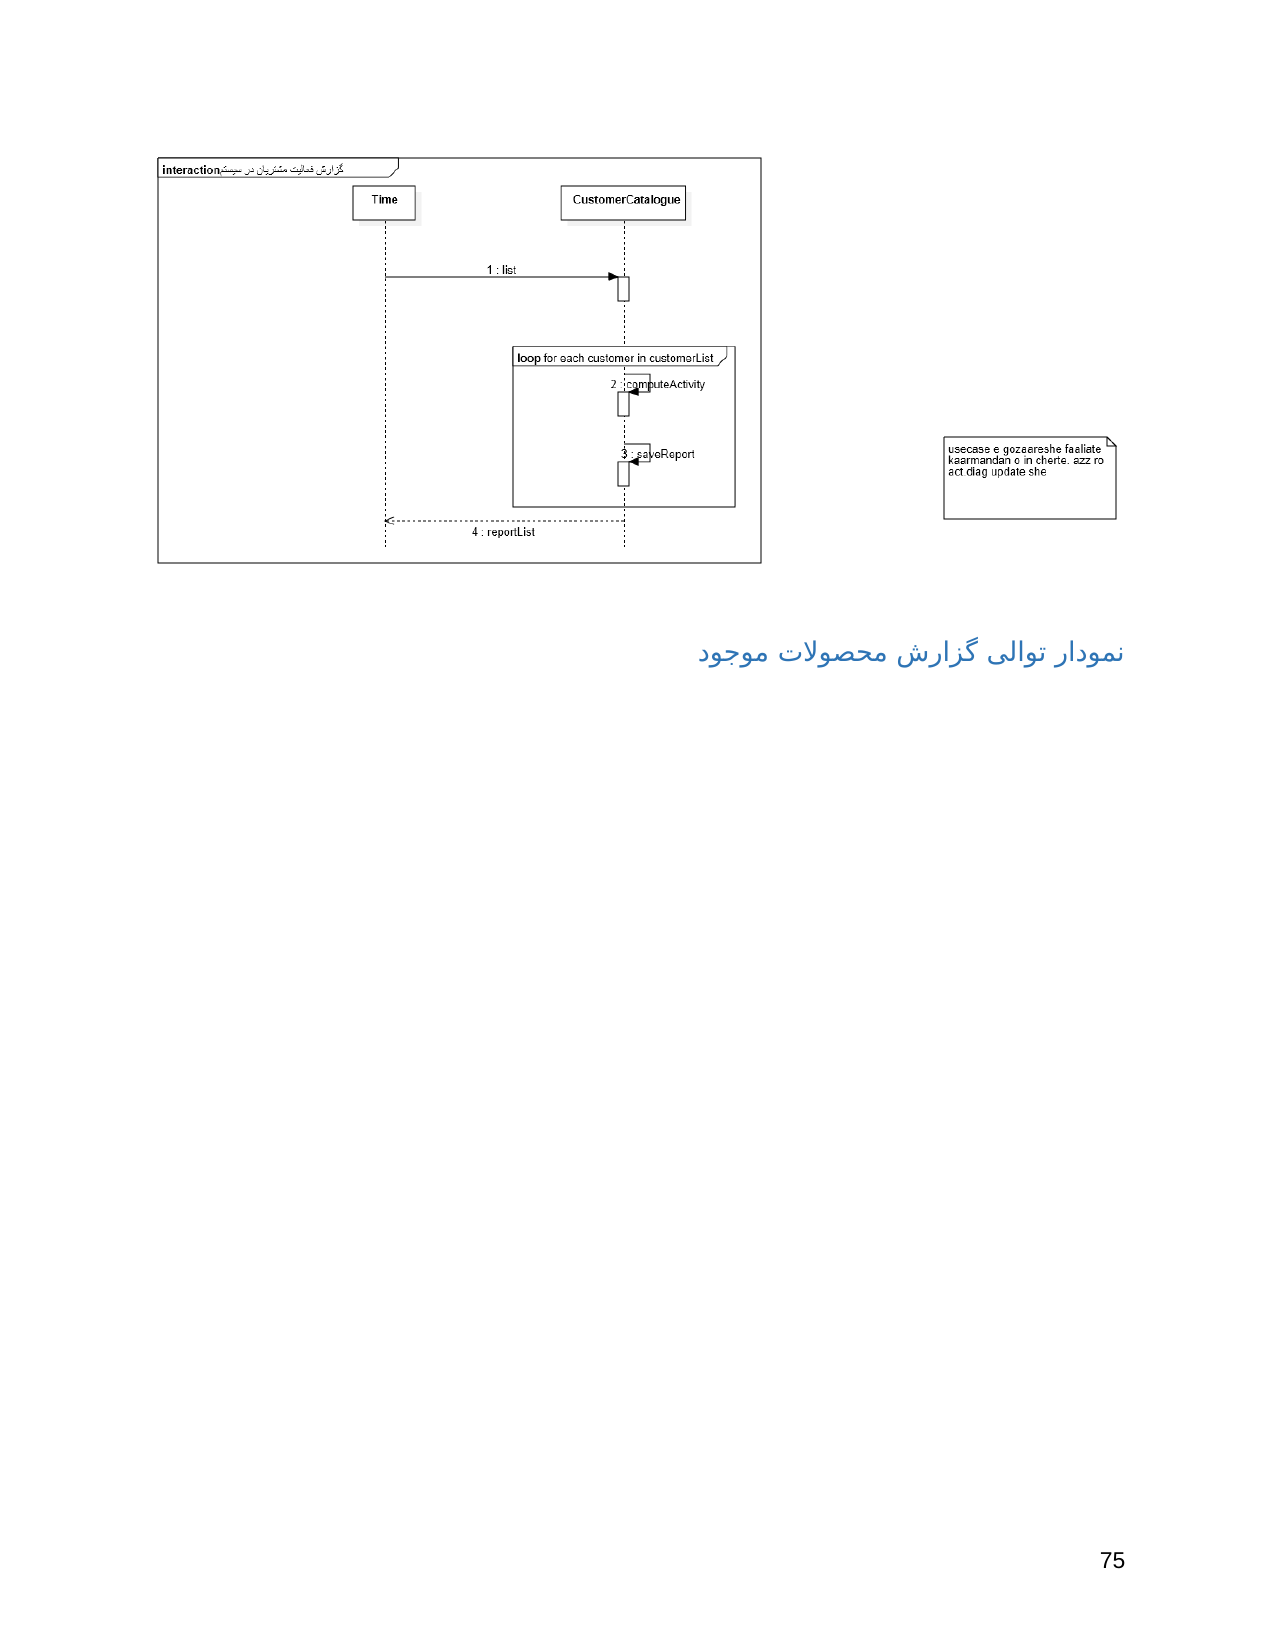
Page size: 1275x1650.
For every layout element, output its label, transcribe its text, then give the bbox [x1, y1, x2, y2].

subtitle نمودار توالی گزارش محصولات موجود [150, 636, 1125, 667]
picture [150, 150, 1125, 571]
